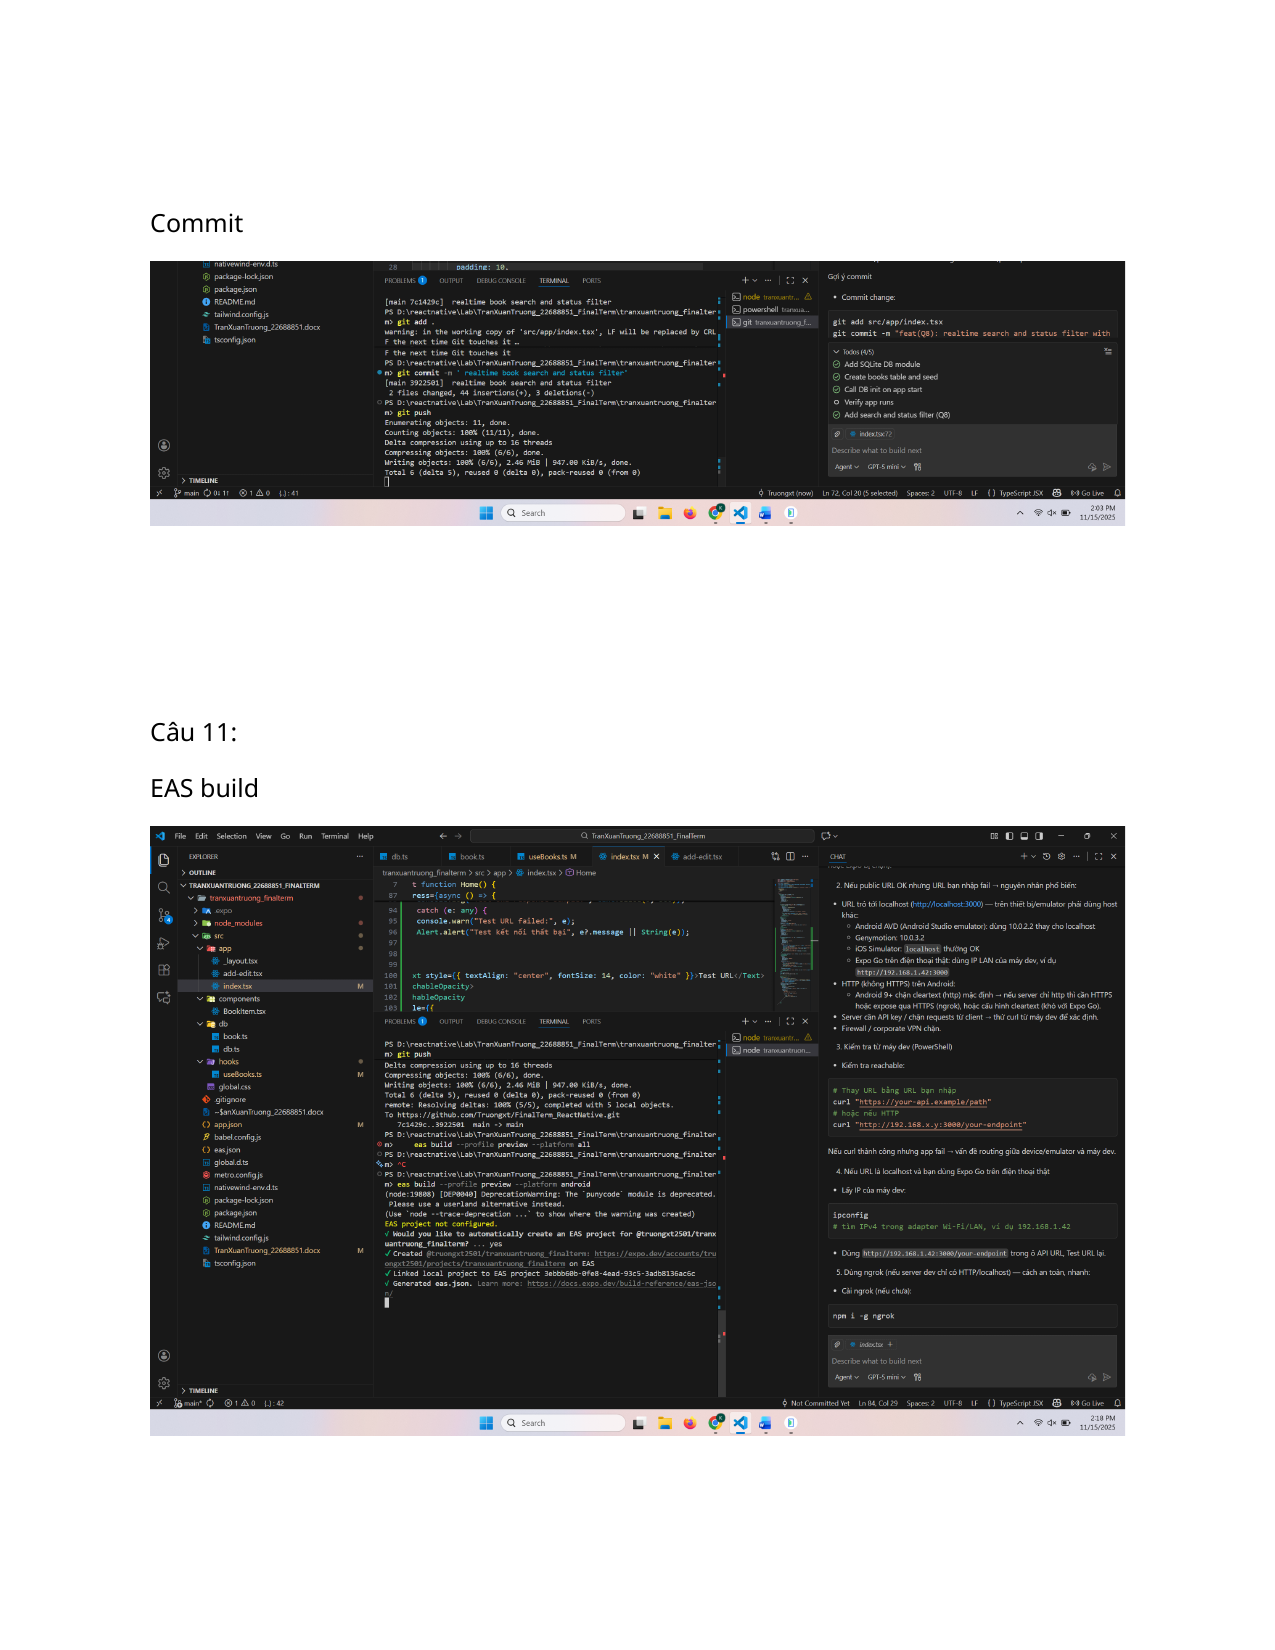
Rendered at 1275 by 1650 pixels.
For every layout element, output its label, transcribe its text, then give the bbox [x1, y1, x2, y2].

text Commit [150, 206, 1125, 240]
picture [150, 261, 1125, 526]
picture [150, 826, 1125, 1436]
text Câu 11: [150, 714, 1125, 749]
text EAS build [150, 770, 1125, 804]
